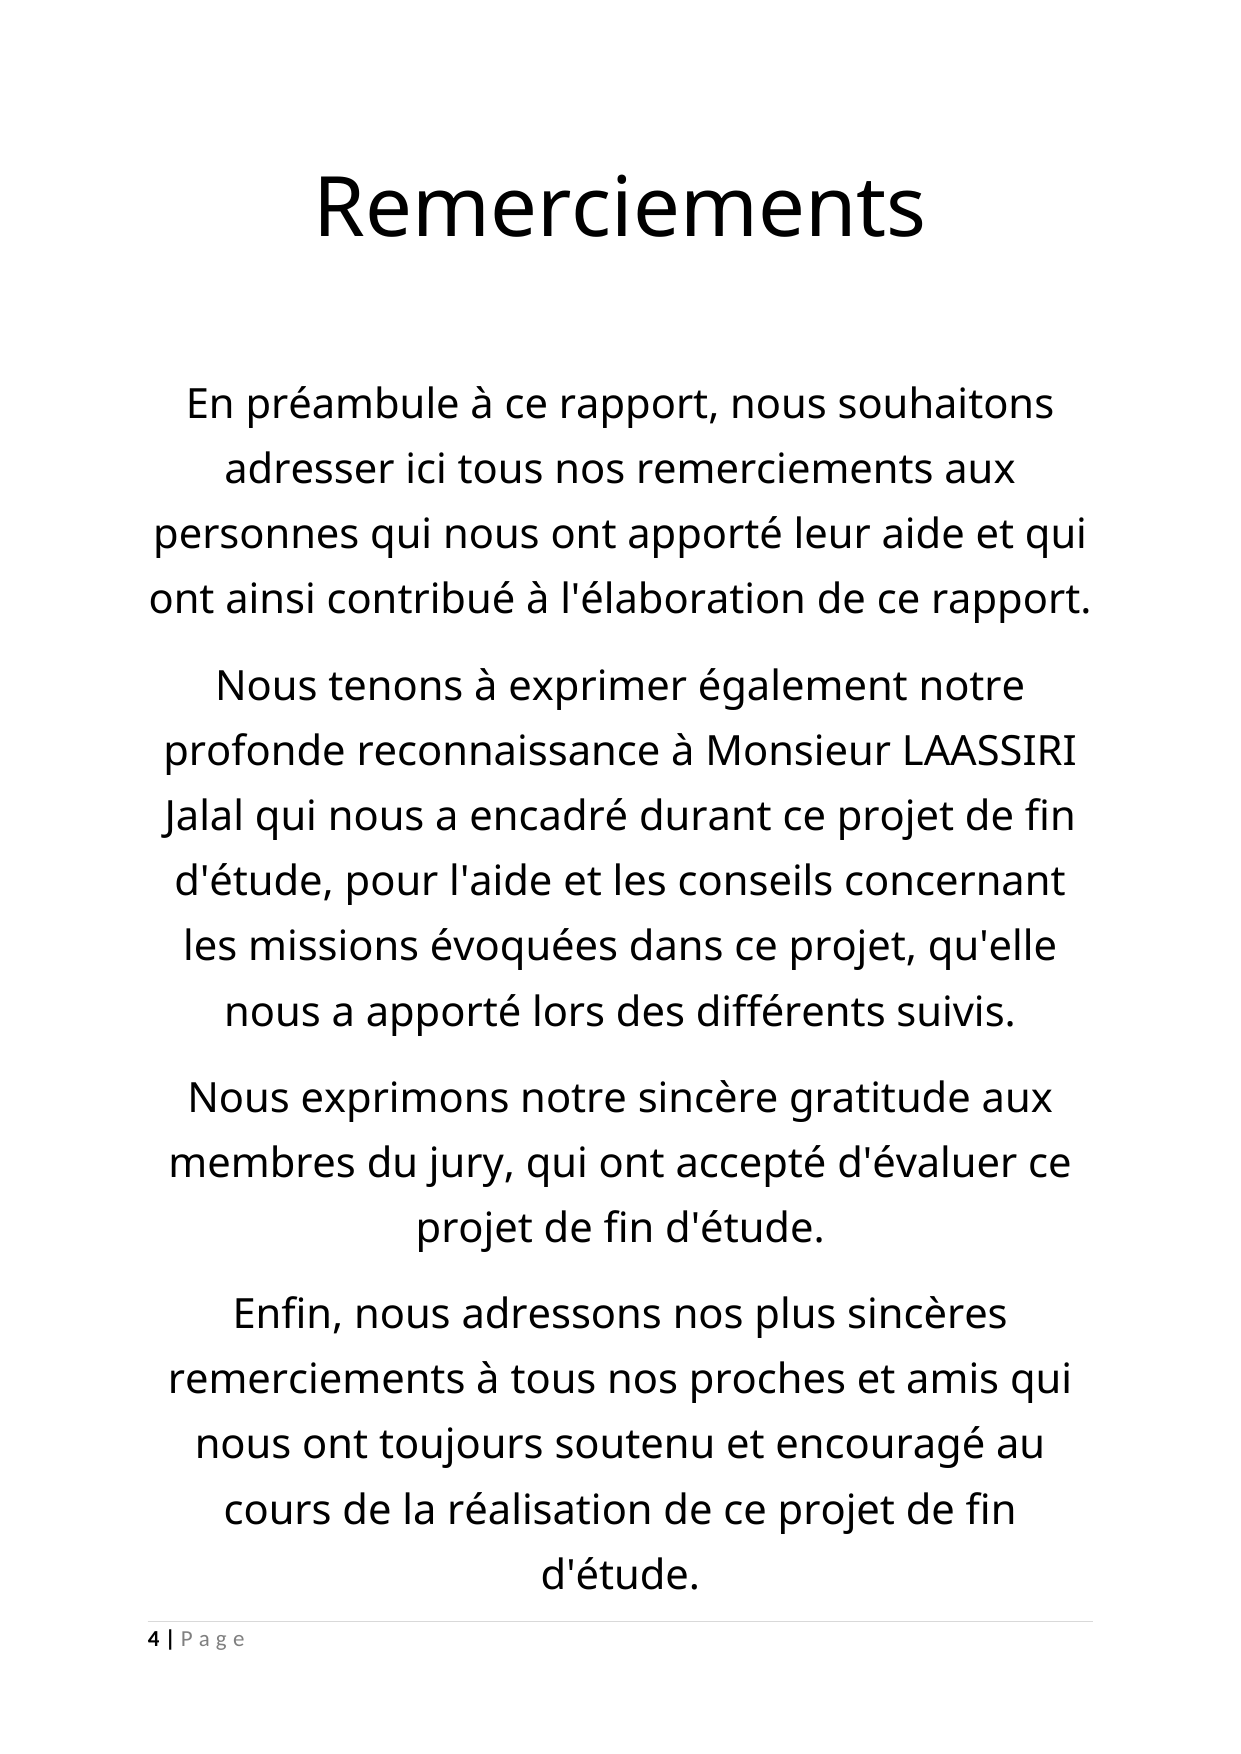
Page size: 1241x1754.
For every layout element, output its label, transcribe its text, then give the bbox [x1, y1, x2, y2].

text Enfin, nous adressons nos plus sincères remerciements à tous nos proches et amis qui nous ont toujours soutenu et encouragé au cours de la réalisation de ce projet de fin d'étude. [148, 1284, 1093, 1602]
text Remerciements [148, 148, 1093, 261]
text En préambule à ce rapport, nous souhaitons adresser ici tous nos remerciements aux personnes qui nous ont apporté leur aide et qui ont ainsi contribué à l'élaboration de ce rapport. [148, 374, 1093, 626]
text Nous exprimons notre sincère gratitude aux membres du jury, qui ont accepté d'évaluer ce projet de fin d'étude. [148, 1067, 1093, 1255]
text Nous tenons à exprimer également notre profonde reconnaissance à Monsieur LAASSIRI Jalal qui nous a encadré durant ce projet de fin d'étude, pour l'aide et les conseils concernant les missions évoquées dans ce projet, qu'elle nous a apporté lors des différents suivis. [148, 655, 1093, 1038]
